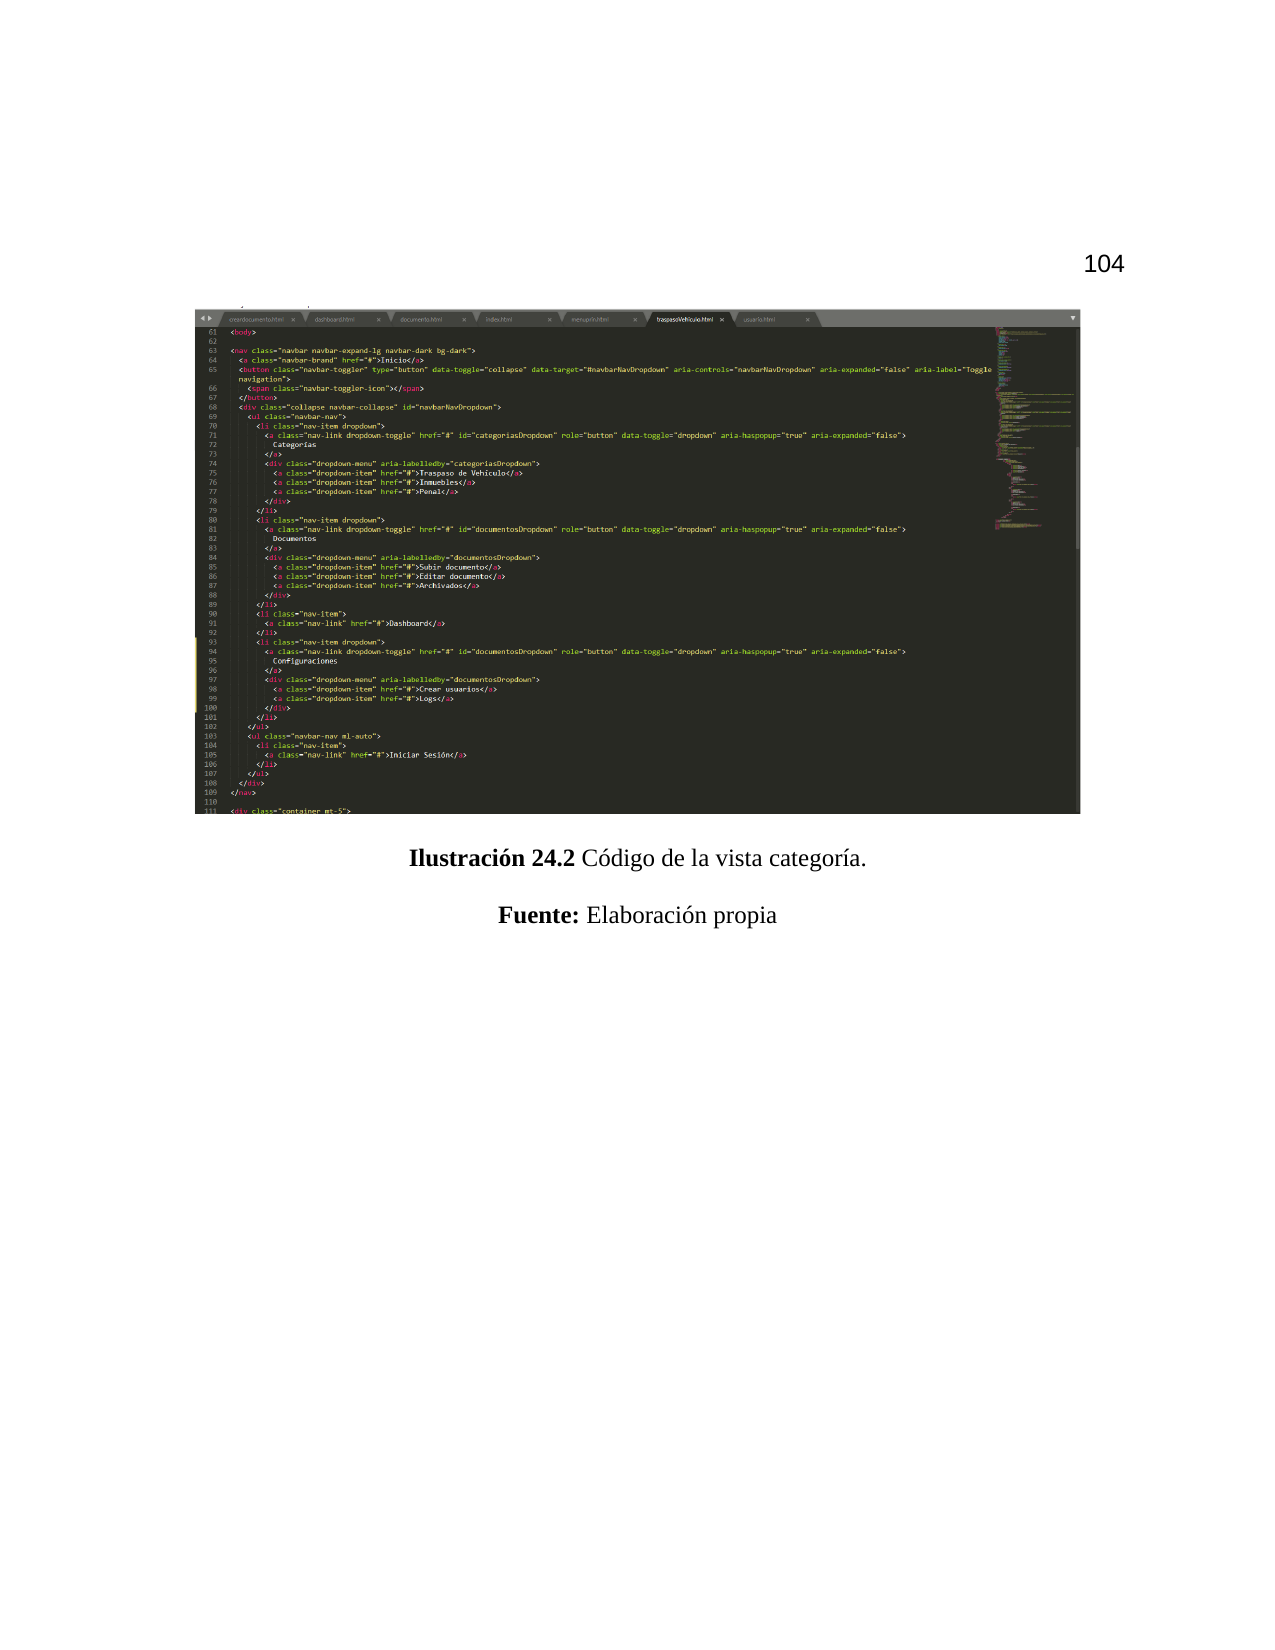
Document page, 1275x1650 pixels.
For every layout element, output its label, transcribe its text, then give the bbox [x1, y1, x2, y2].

text Fuente: Elaboración propia [150, 900, 1125, 929]
text Ilustración 24.2 Código de la vista categoría. [150, 843, 1125, 871]
picture [194, 306, 1081, 814]
